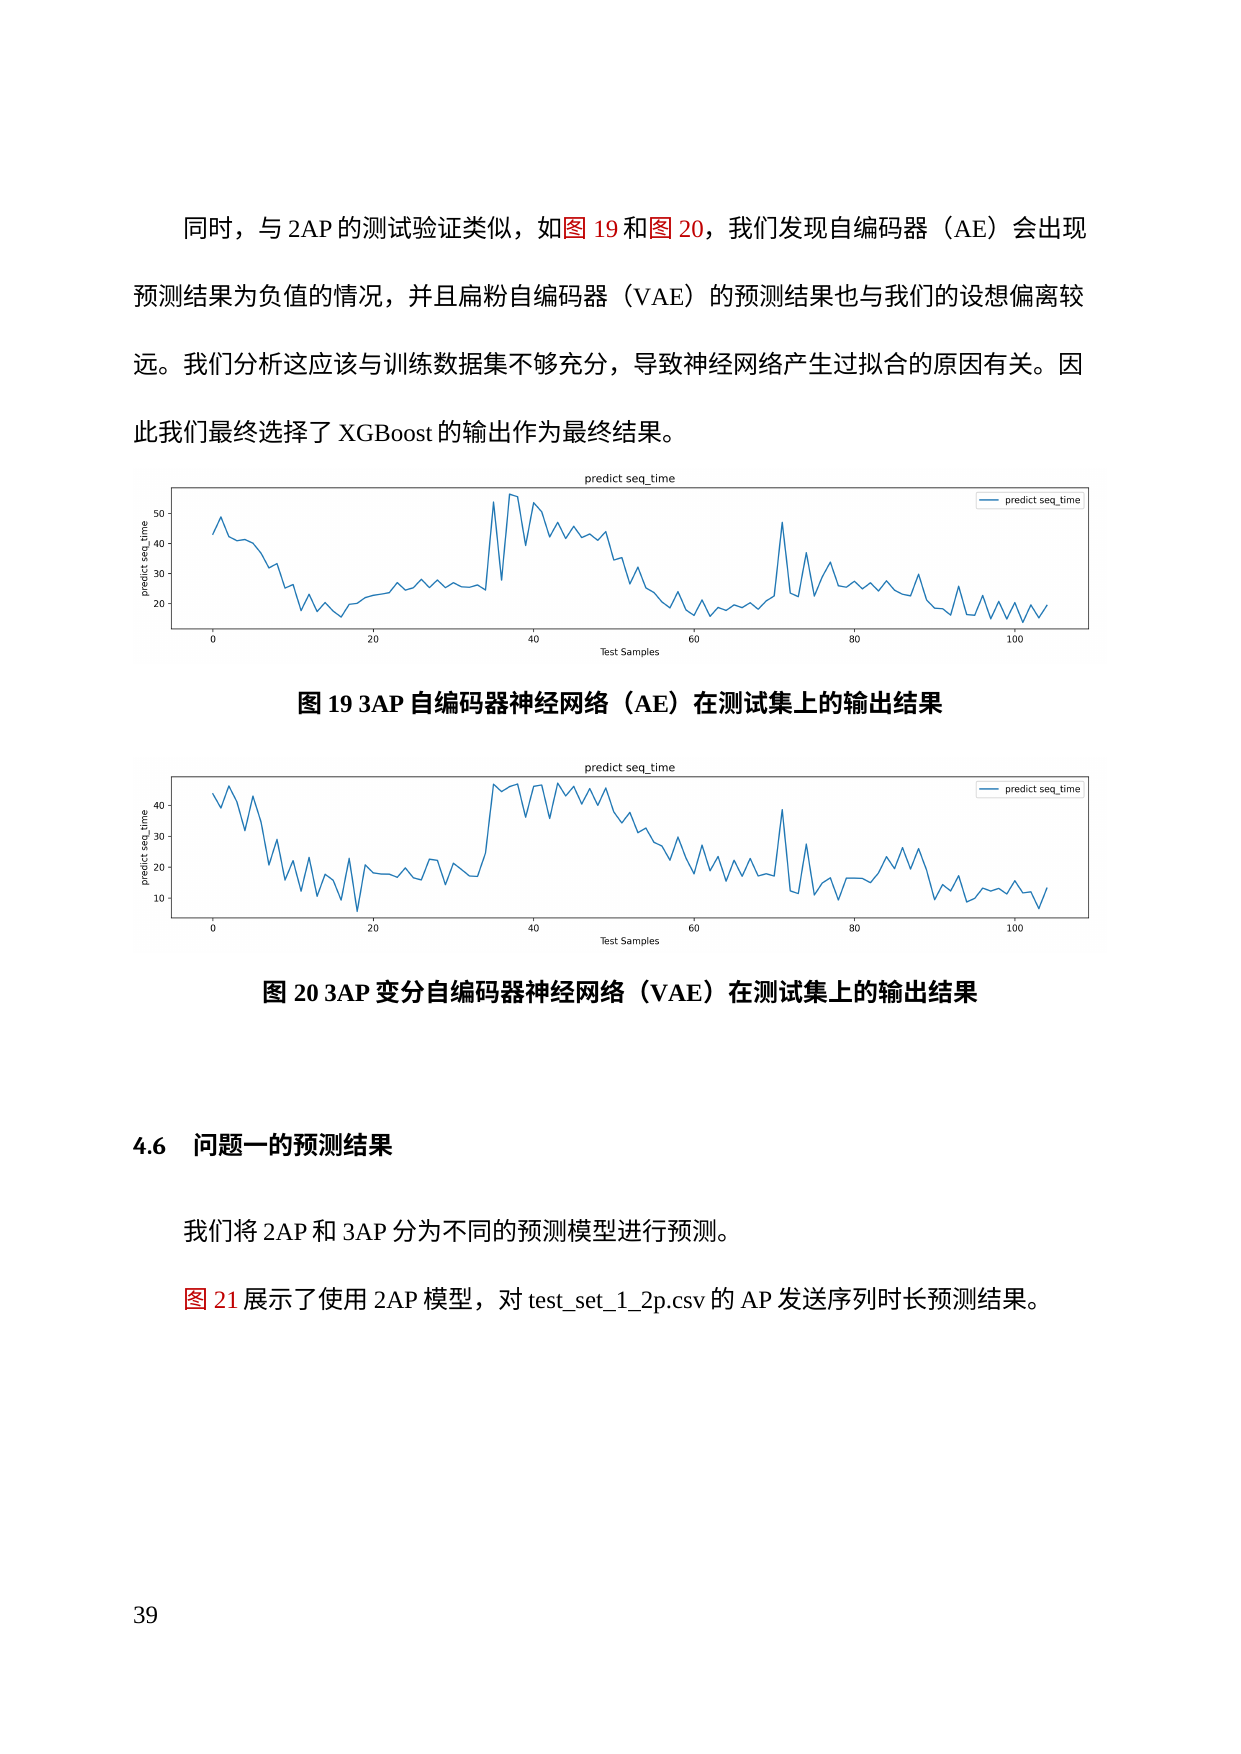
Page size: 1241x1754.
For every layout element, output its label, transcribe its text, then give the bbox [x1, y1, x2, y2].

text 图 19 3AP自编码器神经网络（AE）在测试集上的输出结果 [133, 668, 1107, 736]
text 我们将2AP和3AP分为不同的预测模型进行预测。 [133, 1196, 1107, 1263]
picture [132, 468, 1108, 664]
text 图 20 3AP变分自编码器神经网络（VAE）在测试集上的输出结果 [133, 957, 1107, 1024]
text 同时，与2AP的测试验证类似，如图 19和图 20，我们发现自编码器（AE）会出现预测结果为负值的情况，并且扁粉自编码器（VAE）的预测结果也与我们的设想偏离较远。我们分析这应该与训练数据集不够充分，导致神经网络产生过拟合的原因有关。因此我们最终选择了XGBoost的输出作为最终结果。 [133, 193, 1107, 464]
subtitle 问题一的预测结果 [133, 1109, 1107, 1177]
text 图 21展示了使用2AP模型，对test_set_1_2p.csv的AP发送序列时长预测结果。 [133, 1263, 1107, 1331]
picture [132, 757, 1108, 953]
